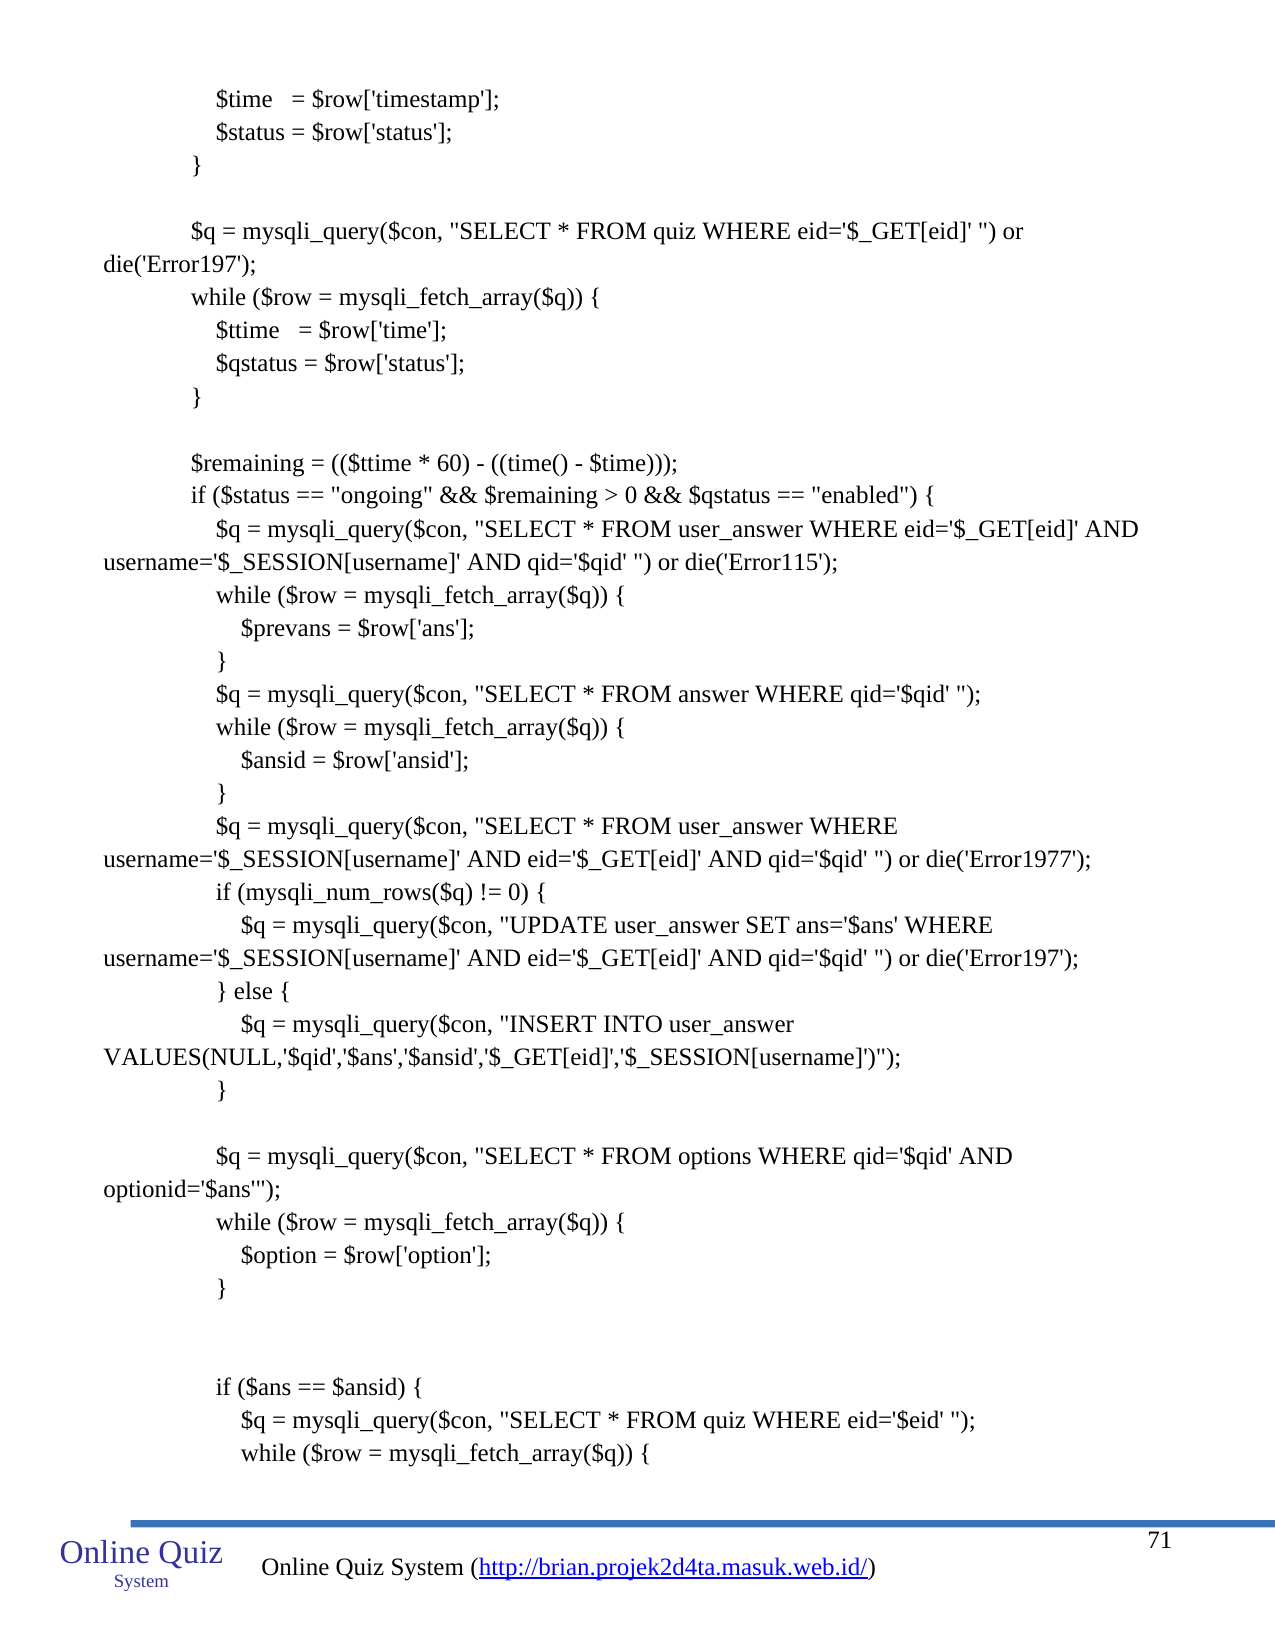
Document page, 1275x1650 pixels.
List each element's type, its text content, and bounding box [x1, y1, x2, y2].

text if (mysqli_num_rows($q) != 0) { [103, 877, 1172, 906]
text $q = mysqli_query($con, "SELECT * FROM answer WHERE qid='$qid' "); [103, 679, 1172, 707]
text } [103, 1075, 1172, 1104]
text $ttime = $row['time']; [103, 316, 1172, 344]
text while ($row = mysqli_fetch_array($q)) { [103, 1207, 1172, 1236]
text } [103, 382, 1172, 410]
text $q = mysqli_query($con, "SELECT * FROM quiz WHERE eid='$eid' "); [103, 1405, 1172, 1434]
text while ($row = mysqli_fetch_array($q)) { [103, 282, 1172, 311]
text $q = mysqli_query($con, "SELECT * FROM user_answer WHERE eid='$_GET[eid]' AND username='$_SESSION[username]' AND qid='$qid' ") or die('Error115'); [103, 514, 1172, 575]
text while ($row = mysqli_fetch_array($q)) { [103, 712, 1172, 741]
text $ansid = $row['ansid']; [103, 745, 1172, 773]
text $status = $row['status']; [103, 117, 1172, 146]
text $q = mysqli_query($con, "SELECT * FROM user_answer WHERE username='$_SESSION[username]' AND eid='$_GET[eid]' AND qid='$qid' ") or die('Error1977'); [103, 811, 1172, 873]
text $prevans = $row['ans']; [103, 613, 1172, 641]
text $q = mysqli_query($con, "INSERT INTO user_answer VALUES(NULL,'$qid','$ans','$ansid','$_GET[eid]','$_SESSION[username]')"); [103, 1009, 1172, 1071]
text } [103, 646, 1172, 674]
text $remaining = (($ttime * 60) - ((time() - $time))); [103, 448, 1172, 476]
text $q = mysqli_query($con, "SELECT * FROM quiz WHERE eid='$_GET[eid]' ") or die('Error197'); [103, 216, 1172, 278]
text if ($ans == $ansid) { [103, 1372, 1172, 1401]
text } [103, 778, 1172, 807]
text $qstatus = $row['status']; [103, 348, 1172, 377]
text while ($row = mysqli_fetch_array($q)) { [103, 580, 1172, 608]
text if ($status == "ongoing" && $remaining > 0 && $qstatus == "enabled") { [103, 481, 1172, 509]
text $option = $row['option']; [103, 1240, 1172, 1269]
text } [103, 1273, 1172, 1302]
text while ($row = mysqli_fetch_array($q)) { [103, 1438, 1172, 1467]
text } [103, 150, 1172, 179]
text $time = $row['timestamp']; [103, 84, 1172, 113]
text } else { [103, 976, 1172, 1005]
text $q = mysqli_query($con, "SELECT * FROM options WHERE qid='$qid' AND optionid='$ans'"); [103, 1141, 1172, 1203]
text $q = mysqli_query($con, "UPDATE user_answer SET ans='$ans' WHERE username='$_SESSION[username]' AND eid='$_GET[eid]' AND qid='$qid' ") or die('Error197'); [103, 910, 1172, 972]
